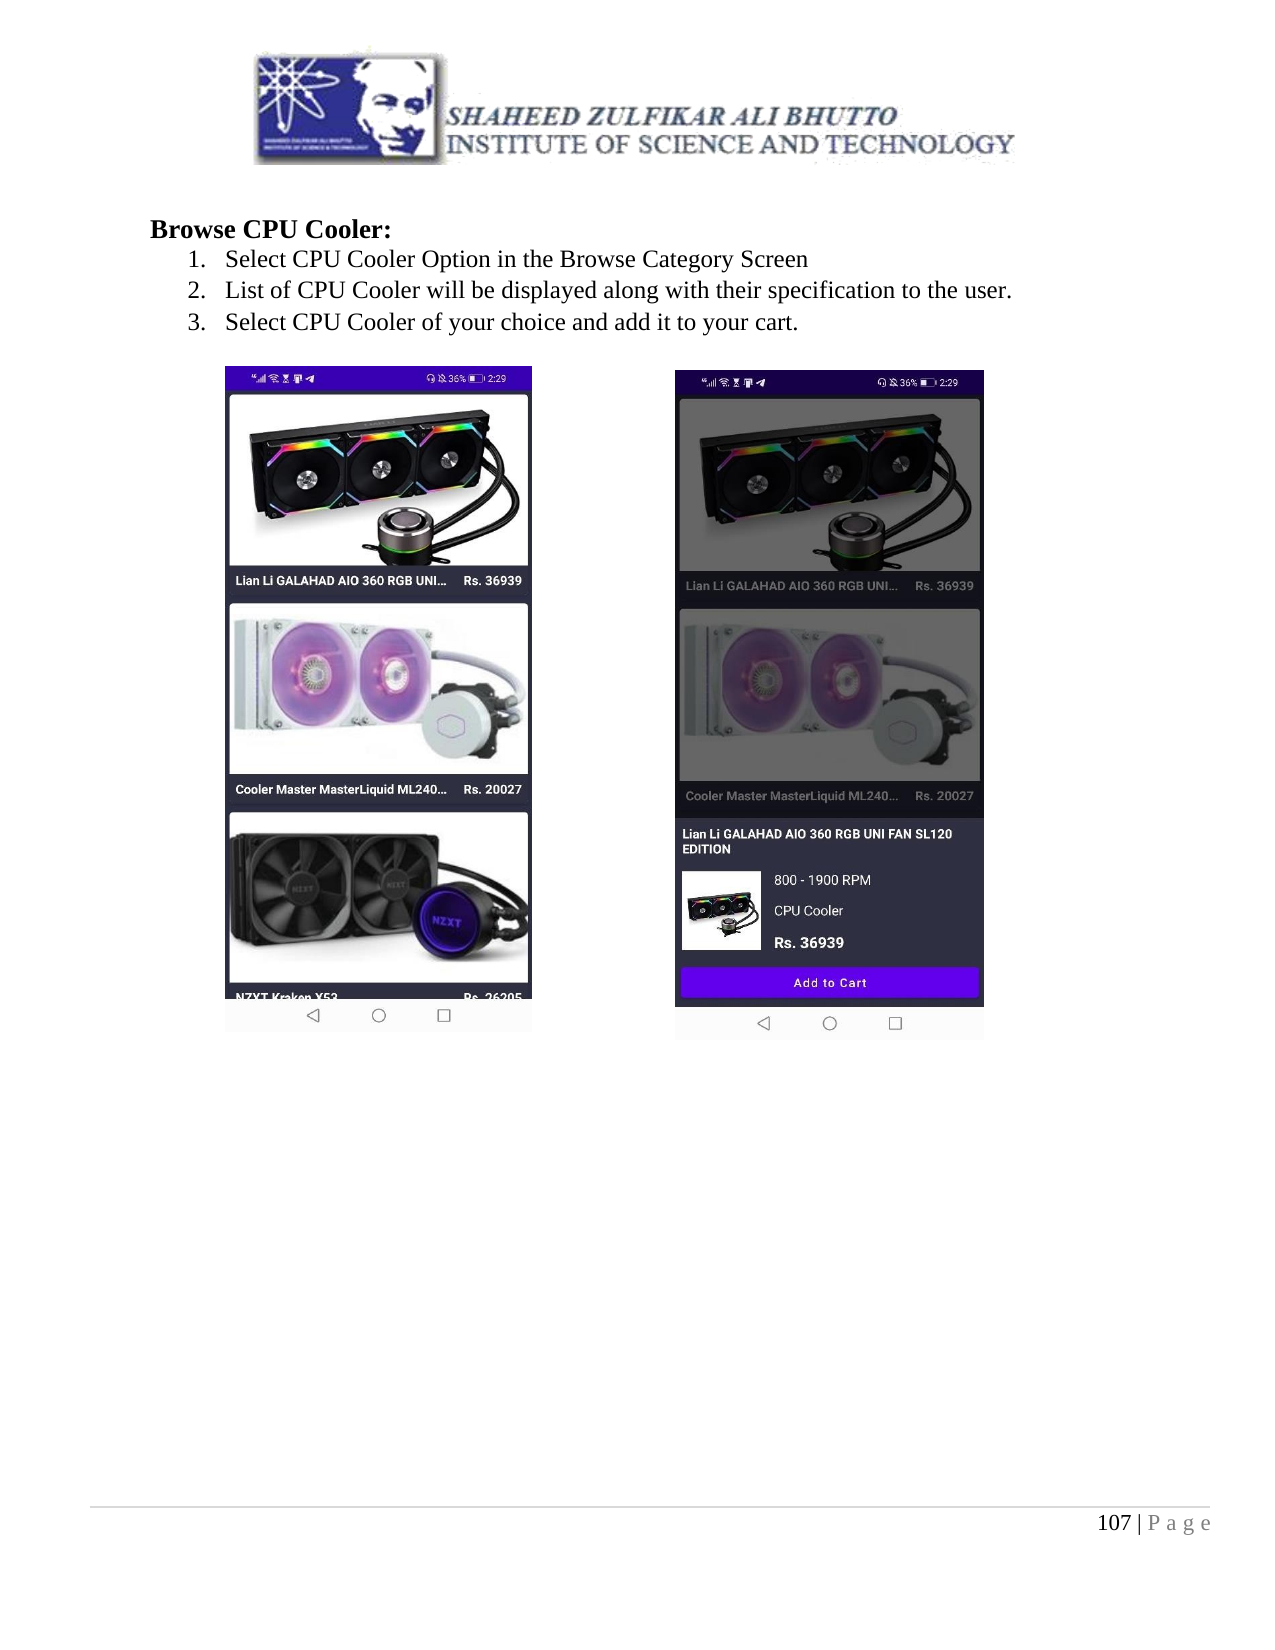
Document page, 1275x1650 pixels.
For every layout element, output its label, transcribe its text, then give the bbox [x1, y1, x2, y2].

picture [253, 45, 1015, 165]
list Select CPU Cooler Option in the Browse Category Screen [187, 245, 1210, 273]
picture [225, 366, 532, 1032]
picture [675, 370, 984, 1040]
list List of CPU Cooler will be displayed along with their specification to the user. [187, 276, 1210, 304]
text Browse CPU Cooler: [150, 214, 1210, 245]
list Select CPU Cooler of your choice and add it to your cart. [187, 307, 1210, 335]
